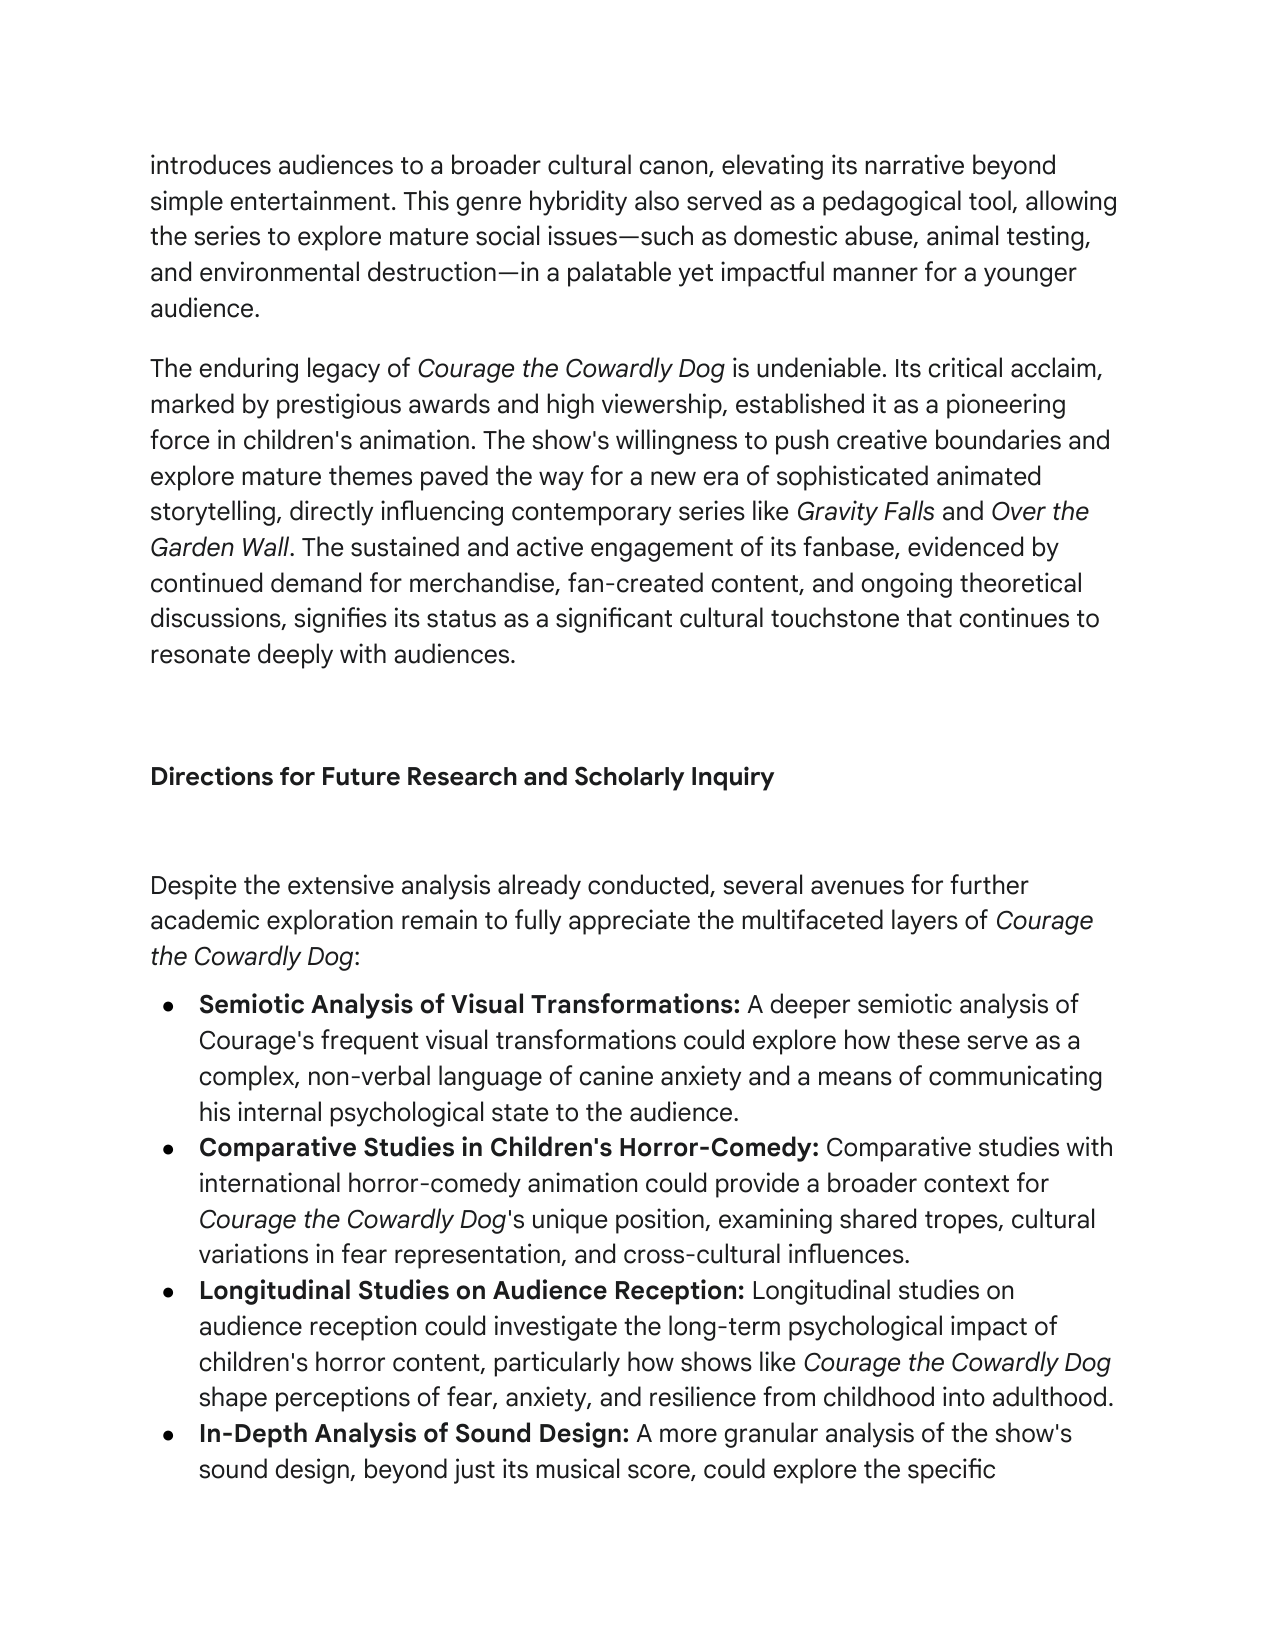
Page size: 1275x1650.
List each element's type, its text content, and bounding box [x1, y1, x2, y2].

subtitle Directions for Future Research and Scholarly Inquiry [150, 761, 1125, 792]
text The enduring legacy of Courage the Cowardly Dog is undeniable. Its critical acclaim, marked by prestigious awards and high viewership, established it as a pioneering force in children's animation. The show's willingness to push creative boundaries and explore mature themes paved the way for a new era of sophisticated animated storytelling, directly influencing contemporary series like Gravity Falls and Over the Garden Wall. The sustained and active engagement of its fanbase, evidenced by continued demand for merchandise, fan-created content, and ongoing theoretical discussions, signifies its status as a significant cultural touchstone that continues to resonate deeply with audiences. [150, 354, 1125, 671]
text Despite the extensive analysis already conducted, several avenues for further academic exploration remain to fully appreciate the multifaceted layers of Courage the Cowardly Dog: [150, 870, 1125, 973]
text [150, 150, 1125, 324]
list Longitudinal Studies on Audience Reception: Longitudinal studies on audience reception could investigate the long-term psychological impact of children's horror content, particularly how shows like Courage the Cowardly Dog shape perceptions of fear, anxiety, and resilience from childhood into adulthood. [161, 1275, 1125, 1414]
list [161, 1418, 1125, 1485]
list Semiotic Analysis of Visual Transformations: A deeper semiotic analysis of Courage's frequent visual transformations could explore how these serve as a complex, non-verbal language of canine anxiety and a means of communicating his internal psychological state to the audience. [161, 989, 1125, 1128]
list Comparative Studies in Children's Horror-Comedy: Comparative studies with international horror-comedy animation could provide a broader context for Courage the Cowardly Dog's unique position, examining shared tropes, cultural variations in fear representation, and cross-cultural influences. [161, 1132, 1125, 1271]
